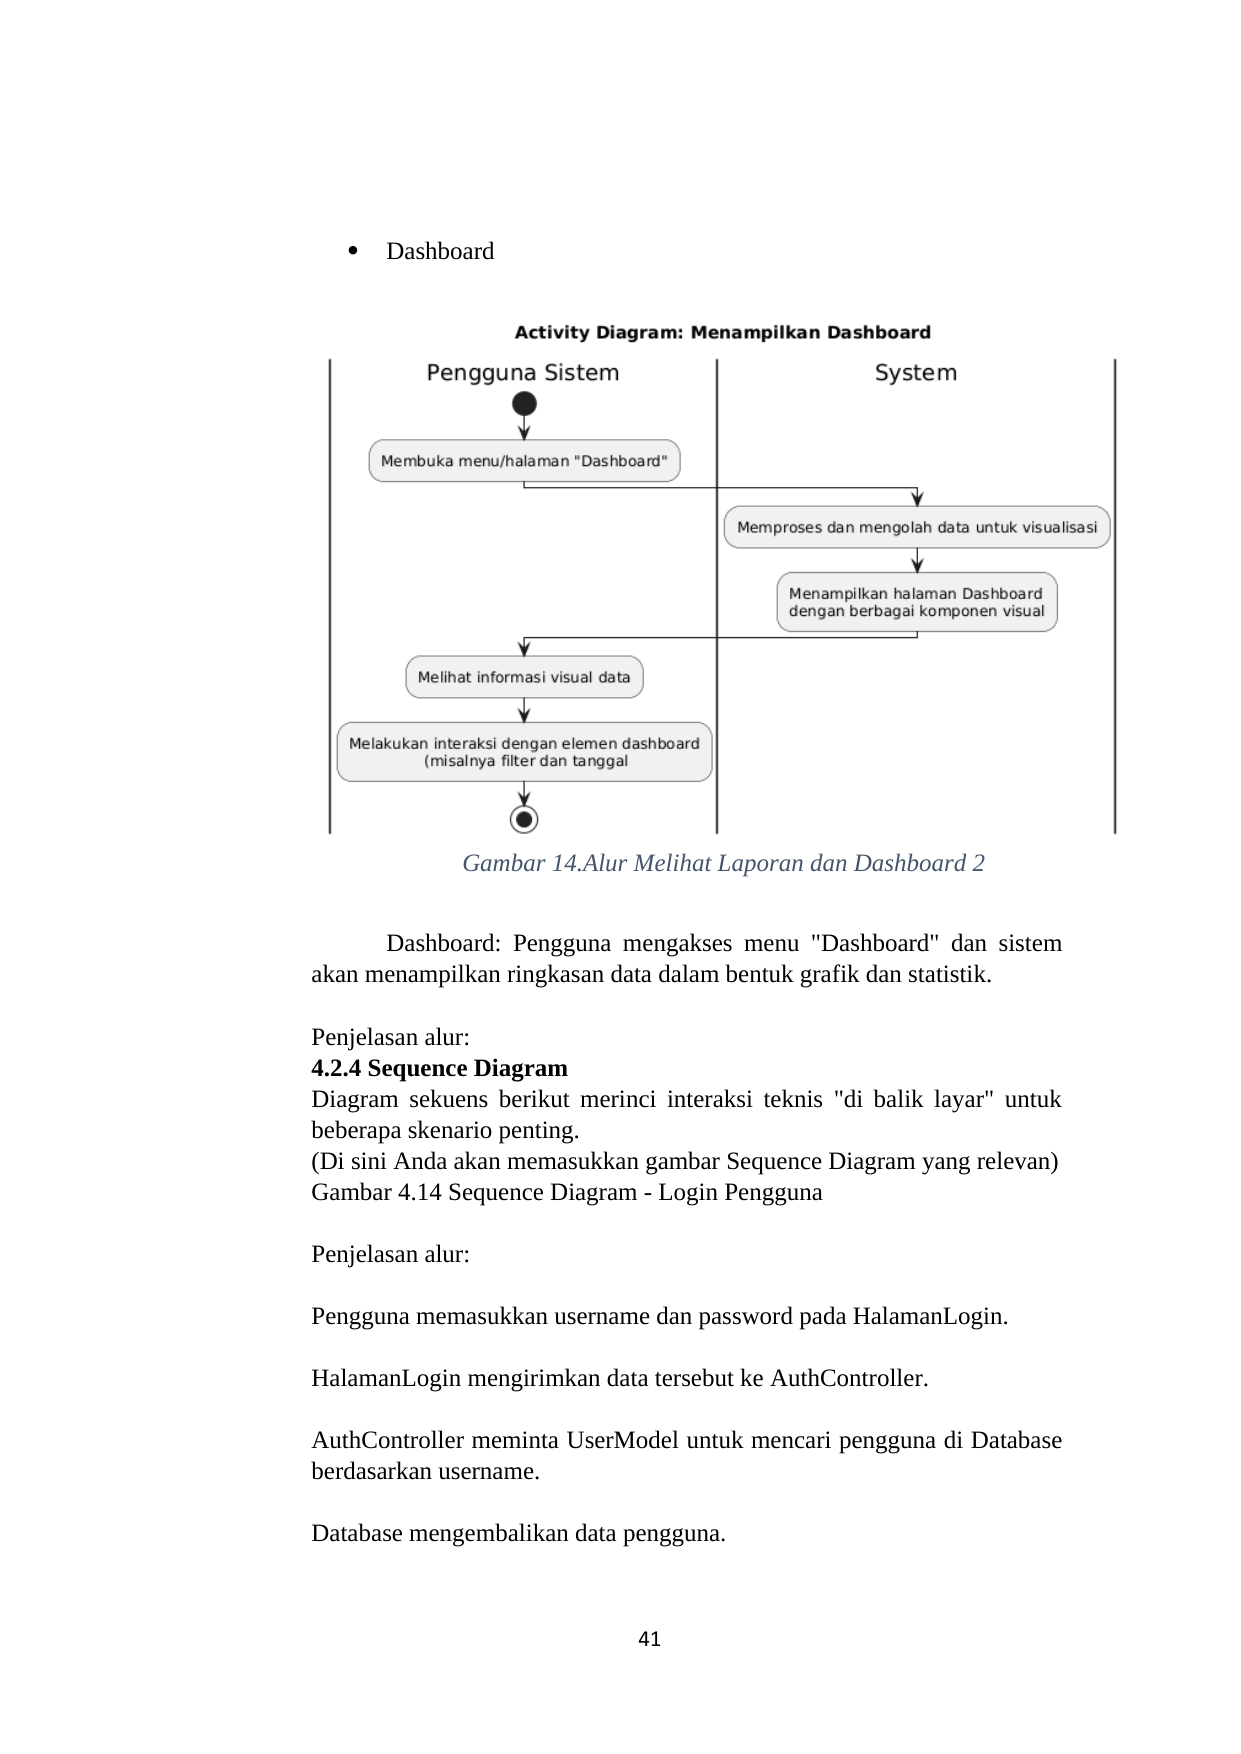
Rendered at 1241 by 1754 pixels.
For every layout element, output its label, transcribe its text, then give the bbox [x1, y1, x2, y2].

text Diagram sekuens berikut merinci interaksi teknis "di balik layar" untuk beberapa skenario penting. [311, 1084, 1063, 1143]
text Gambar 14.Alur Melihat Laporan dan Dashboard 2 [311, 848, 1063, 877]
text Gambar 4.14 Sequence Diagram - Login Pengguna [311, 1177, 1063, 1206]
text Database mengembalikan data pengguna. [311, 1518, 1063, 1547]
text Dashboard: Pengguna mengakses menu "Dashboard" dan sistem akan menampilkan ringkasan data dalam bentuk grafik dan statistik. [311, 928, 1063, 988]
text HalamanLogin mengirimkan data tersebut ke AuthController. [311, 1363, 1063, 1392]
subtitle 4.2.4 Sequence Diagram [236, 1053, 1063, 1081]
text Penjelasan alur: [311, 1239, 1063, 1268]
text Penjelasan alur: [311, 1022, 1063, 1050]
text (Di sini Anda akan memasukkan gambar Sequence Diagram yang relevan) [311, 1146, 1063, 1174]
text AuthController meminta UserModel untuk mencari pengguna di Database berdasarkan username. [311, 1425, 1063, 1485]
list Dashboard [349, 236, 1063, 265]
picture [311, 298, 1138, 846]
text Pengguna memasukkan username dan password pada HalamanLogin. [311, 1301, 1063, 1330]
